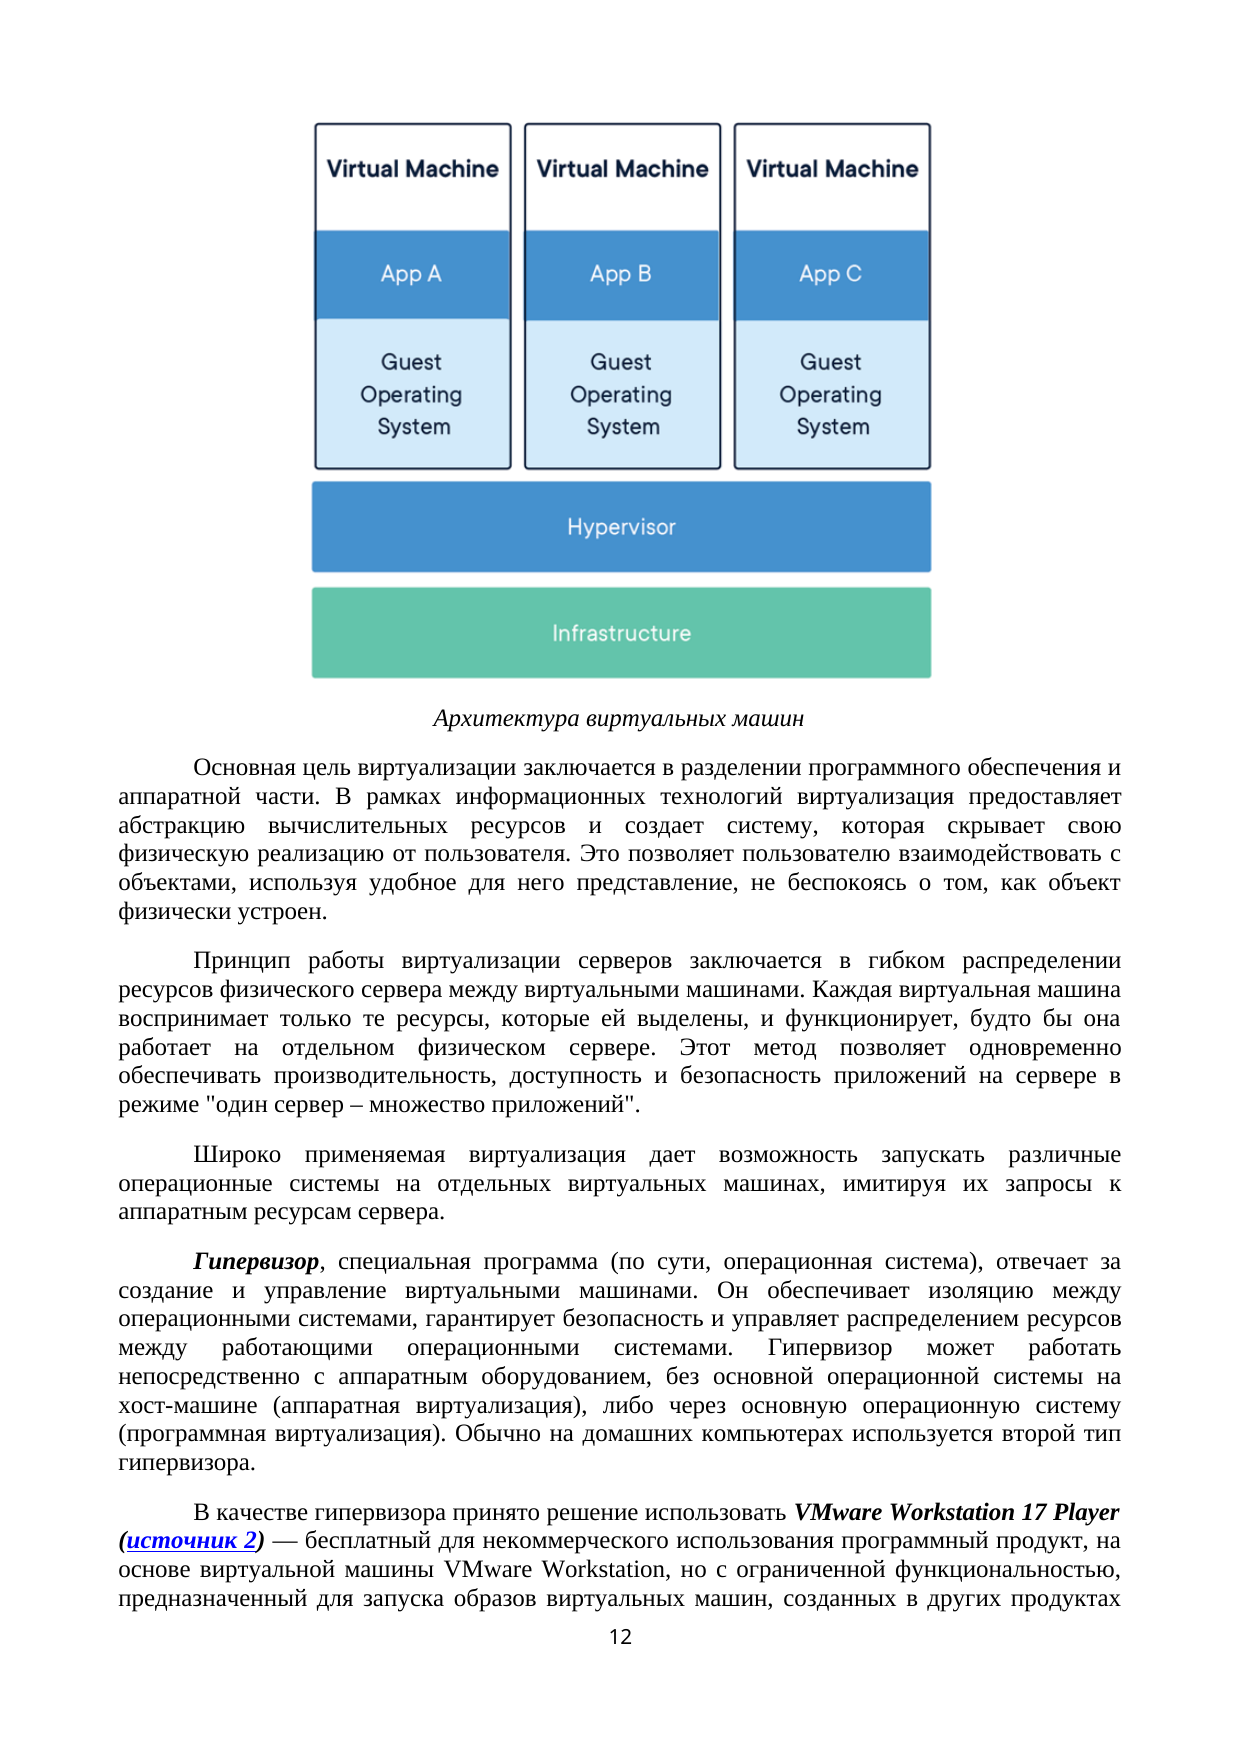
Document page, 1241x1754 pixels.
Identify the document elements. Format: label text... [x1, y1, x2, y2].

text Основная цель виртуализации заключается в разделении программного обеспечения и аппаратной части. В рамках информационных технологий виртуализация предоставляет абстракцию вычислительных ресурсов и создает систему, которая скрывает свою физическую реализацию от пользователя. Это позволяет пользователю взаимодействовать с объектами, используя удобное для него представление, не беспокоясь о том, как объект физически устроен. [118, 752, 1122, 925]
text Архитектура виртуальных машин [118, 703, 1122, 731]
text Гипервизор, специальная программа (по сути, операционная система), отвечает за создание и управление виртуальными машинами. Он обеспечивает изоляцию между операционными системами, гарантирует безопасность и управляет распределением ресурсов между работающими операционными системами. Гипервизор может работать непосредственно с аппаратным оборудованием, без основной операционной системы на хост-машине (аппаратная виртуализация), либо через основную операционную систему (программная виртуализация). Обычно на домашних компьютерах используется второй тип гипервизора. [118, 1246, 1122, 1476]
text Принцип работы виртуализации серверов заключается в гибком распределении ресурсов физического сервера между виртуальными машинами. Каждая виртуальная машина воспринимает только те ресурсы, которые ей выделены, и функционирует, будто бы она работает на отдельном физическом сервере. Этот метод позволяет одновременно обеспечивать производительность, доступность и безопасность приложений на сервере в режиме "один сервер – множество приложений". [118, 946, 1122, 1118]
text Широко применяемая виртуализация дает возможность запускать различные операционные системы на отдельных виртуальных машинах, имитируя их запросы к аппаратным ресурсам сервера. [118, 1139, 1122, 1225]
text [118, 1497, 1122, 1612]
